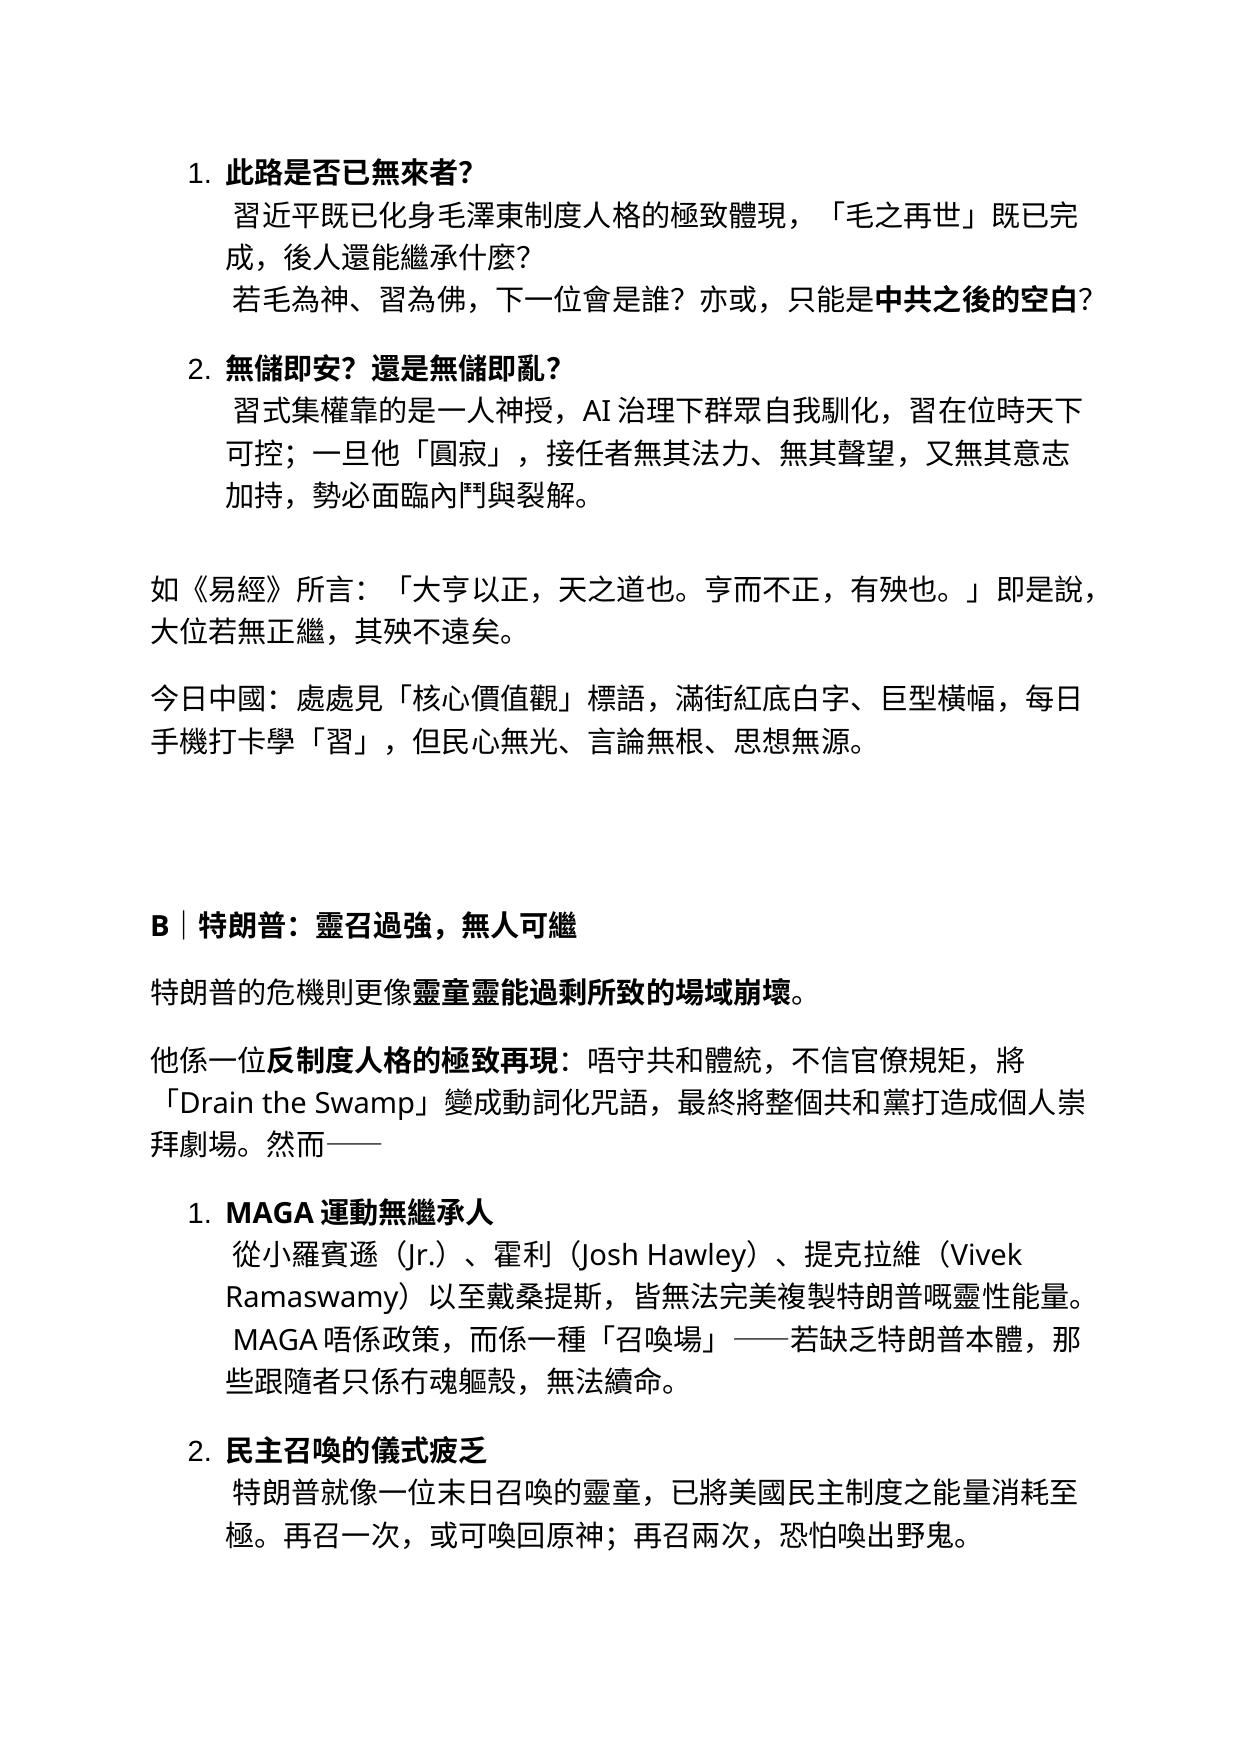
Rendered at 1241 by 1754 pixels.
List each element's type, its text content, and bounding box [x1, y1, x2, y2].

text 今日中國：處處見「核心價值觀」標語，滿街紅底白字、巨型橫幅，每日手機打卡學「習」，但民心無光、言論無根、思想無源。 [150, 676, 1090, 761]
list 無儲即安？還是無儲即亂？ 習式集權靠的是一人神授，AI治理下群眾自我馴化，習在位時天下可控；一旦他「圓寂」，接任者無其法力、無其聲望，又無其意志加持，勢必面臨內鬥與裂解。 [187, 346, 1090, 541]
list 此路是否已無來者？ 習近平既已化身毛澤東制度人格的極致體現，「毛之再世」既已完成，後人還能繼承什麼？ 若毛為神、習為佛，下一位會是誰？亦或，只能是中共之後的空白？ [187, 150, 1090, 346]
subtitle B｜特朗普：靈召過強，無人可繼 [150, 903, 1090, 945]
text 他係一位反制度人格的極致再現：唔守共和體統，不信官僚規矩，將「Drain the Swamp」變成動詞化咒語，最終將整個共和黨打造成個人崇拜劇場。然而—— [150, 1037, 1090, 1164]
list MAGA運動無繼承人 從小羅賓遜（Jr.）、霍利（Josh Hawley）、提克拉維（Vivek Ramaswamy）以至戴桑提斯，皆無法完美複製特朗普嘅靈性能量。 MAGA唔係政策，而係一種「召喚場」——若缺乏特朗普本體，那些跟隨者只係冇魂軀殼，無法續命。 [187, 1189, 1090, 1427]
list 民主召喚的儀式疲乏 特朗普就像一位末日召喚的靈童，已將美國民主制度之能量消耗至極。再召一次，或可喚回原神；再召兩次，恐怕喚出野鬼。 [187, 1427, 1090, 1581]
text 如《易經》所言：「大亨以正，天之道也。亨而不正，有殃也。」即是說，大位若無正繼，其殃不遠矣。 [150, 566, 1090, 651]
text 特朗普的危機則更像靈童靈能過剩所致的場域崩壞。 [150, 970, 1090, 1012]
